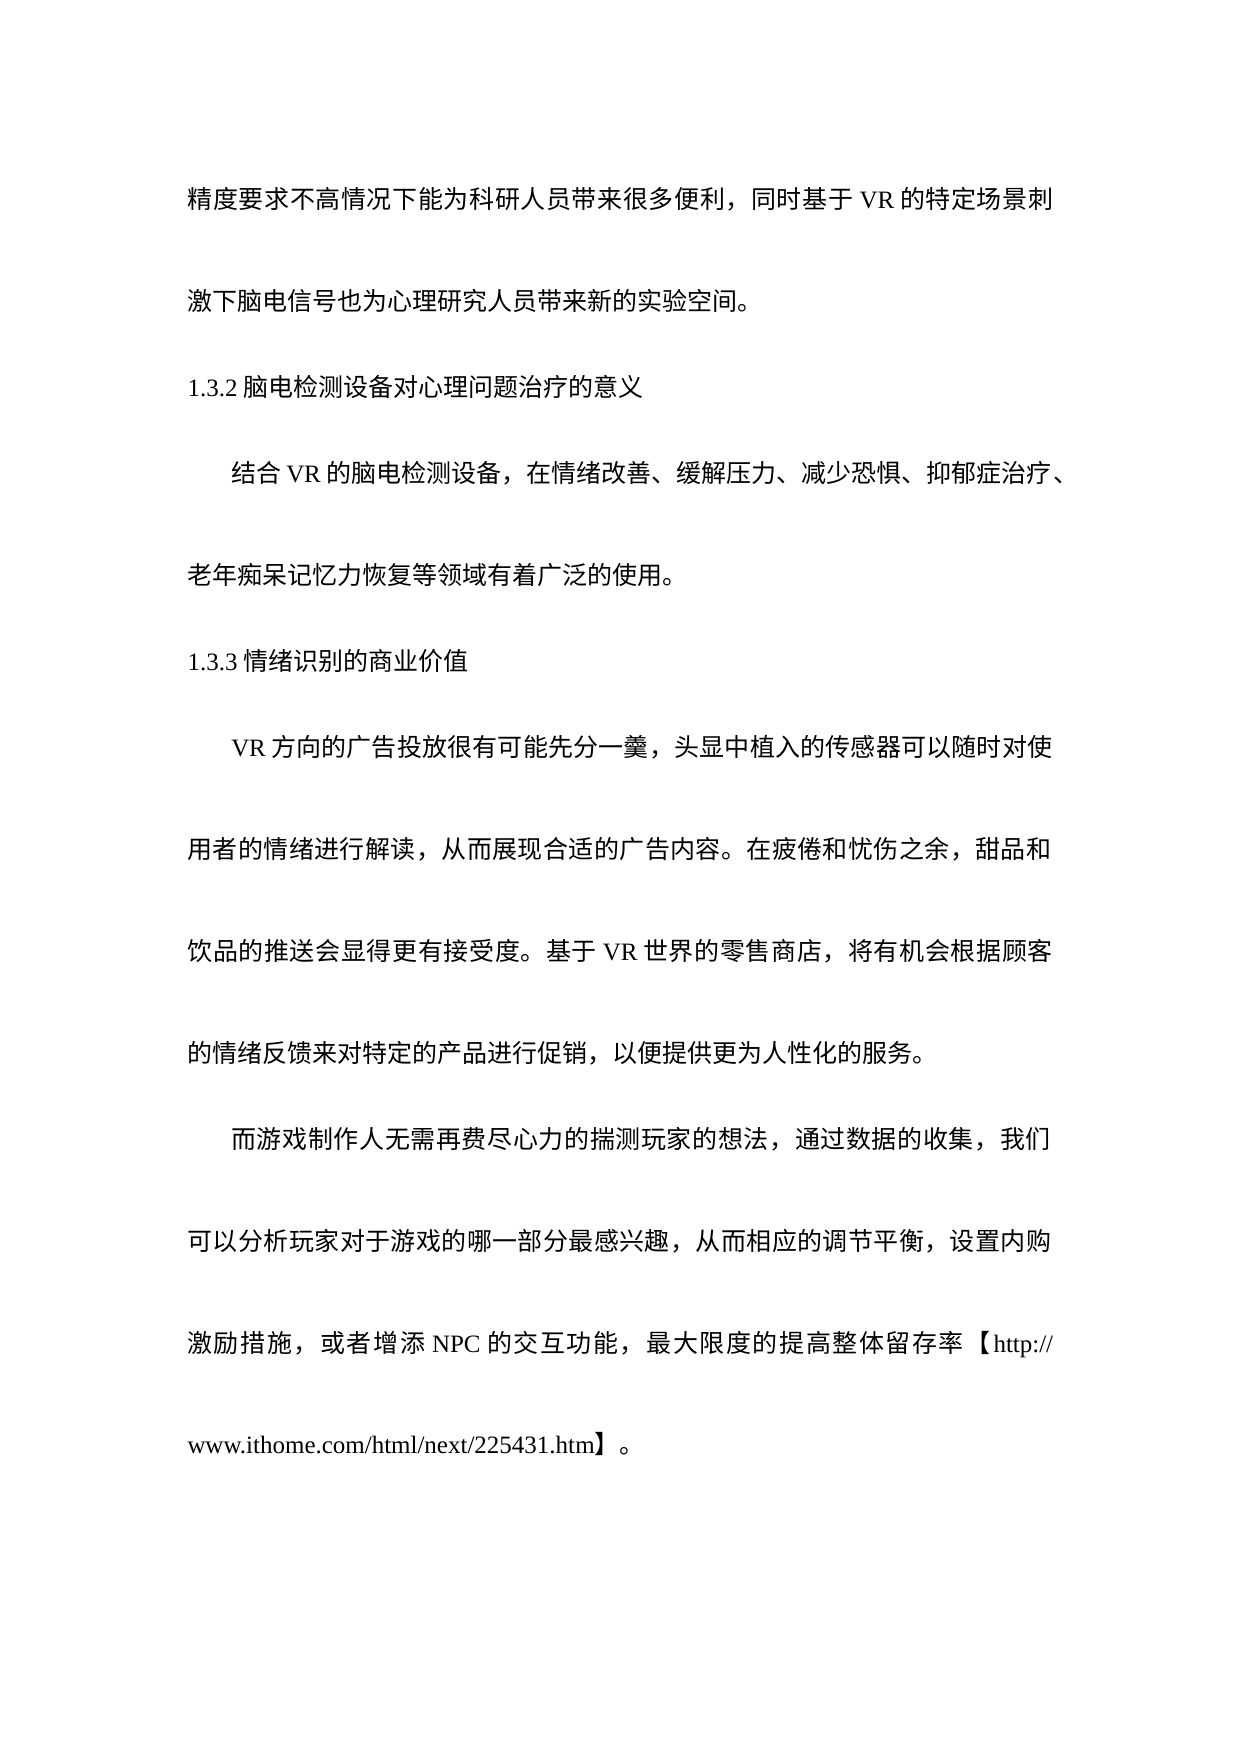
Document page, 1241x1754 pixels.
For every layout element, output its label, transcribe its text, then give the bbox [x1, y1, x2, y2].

text 1.3.3 情绪识别的商业价值 [187, 626, 1053, 694]
text 而游戏制作人无需再费尽心力的揣测玩家的想法，通过数据的收集，我们可以分析玩家对于游戏的哪一部分最感兴趣，从而相应的调节平衡，设置内购激励措施，或者增添NPC的交互功能，最大限度的提高整体留存率【http://www.ithome.com/html/next/225431.htm】。 [187, 1103, 1053, 1477]
text 1.3.2 脑电检测设备对心理问题治疗的意义 [187, 352, 1053, 420]
text VR方向的广告投放很有可能先分一羹，头显中植入的传感器可以随时对使用者的情绪进行解读，从而展现合适的广告内容。在疲倦和忧伤之余，甜品和饮品的推送会显得更有接受度。基于VR世界的零售商店，将有机会根据顾客的情绪反馈来对特定的产品进行促销，以便提供更为人性化的服务。 [187, 712, 1053, 1085]
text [187, 164, 1053, 334]
text 结合VR的脑电检测设备，在情绪改善、缓解压力、减少恐惧、抑郁症治疗、老年痴呆记忆力恢复等领域有着广泛的使用。 [187, 438, 1053, 608]
